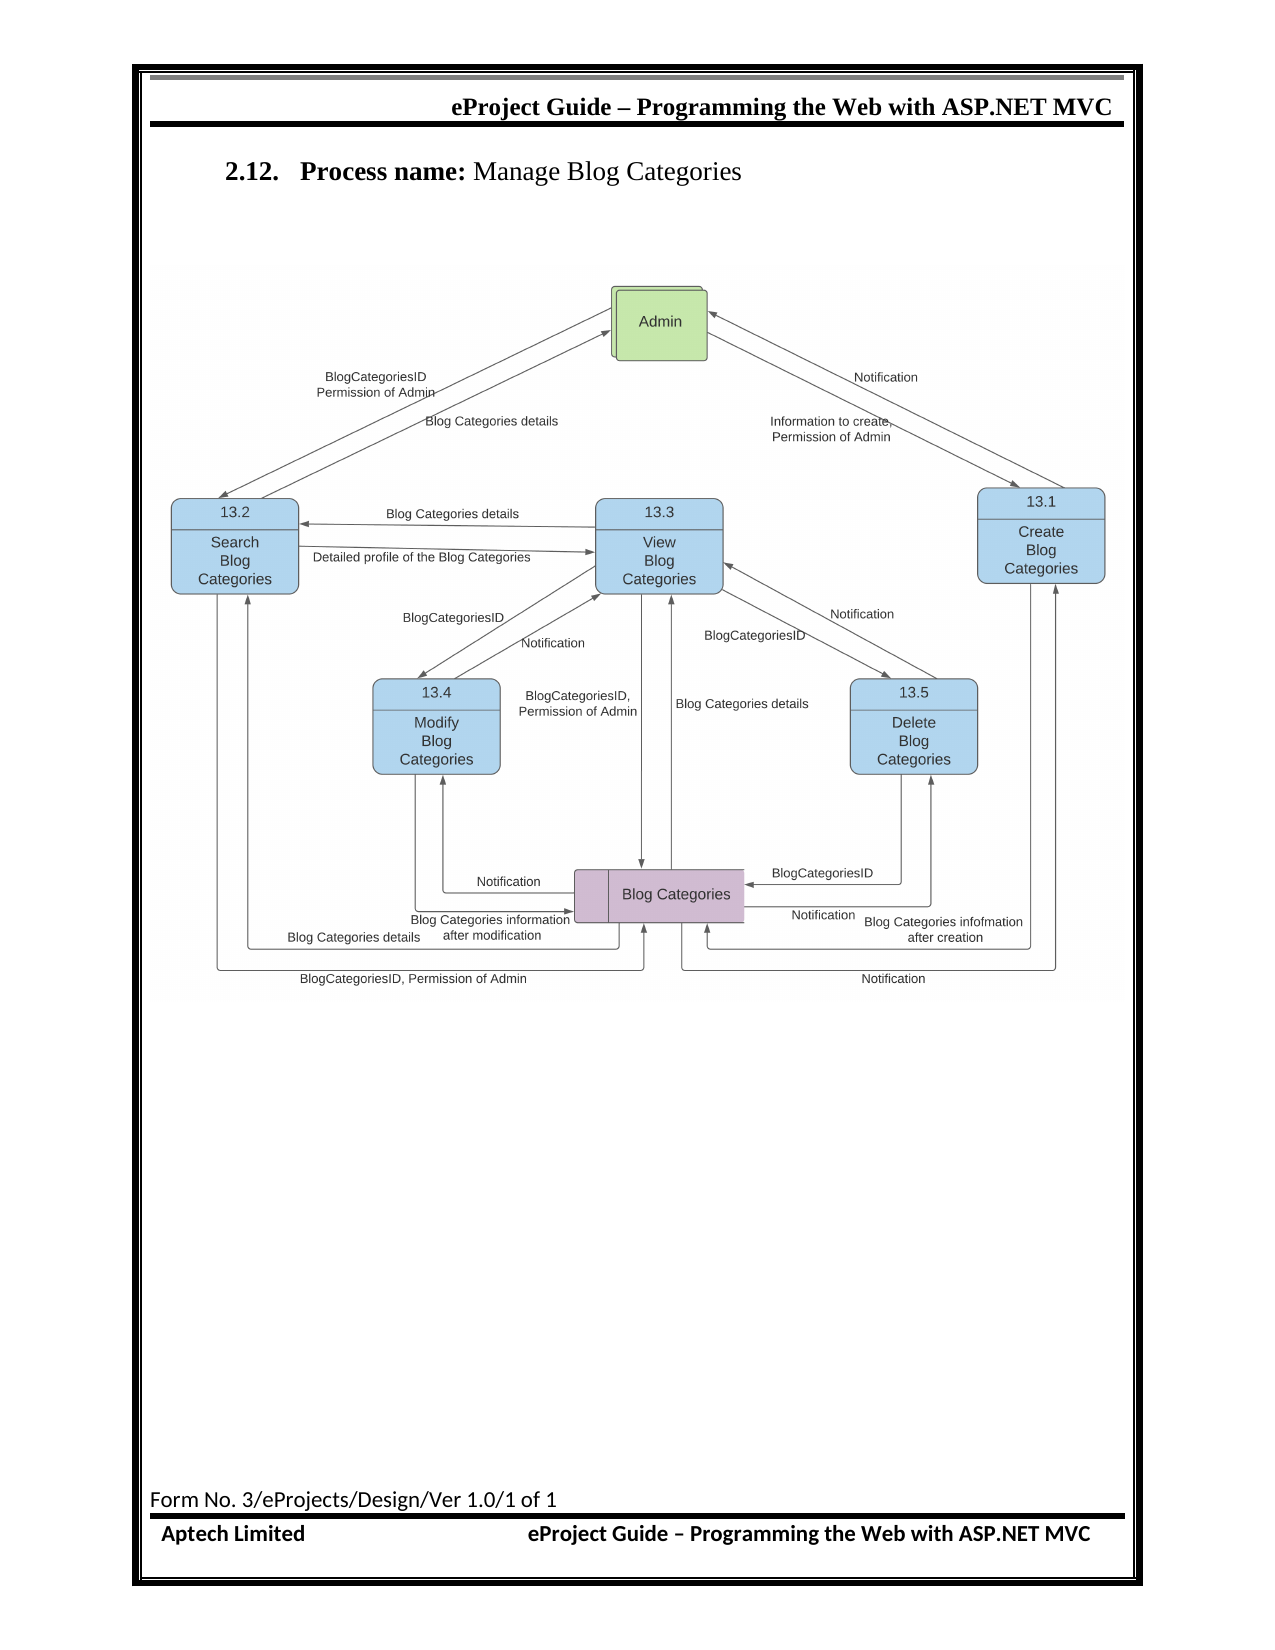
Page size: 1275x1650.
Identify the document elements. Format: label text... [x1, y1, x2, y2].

list Process name: Manage Blog Categories [225, 155, 1125, 186]
picture [150, 265, 1125, 1002]
